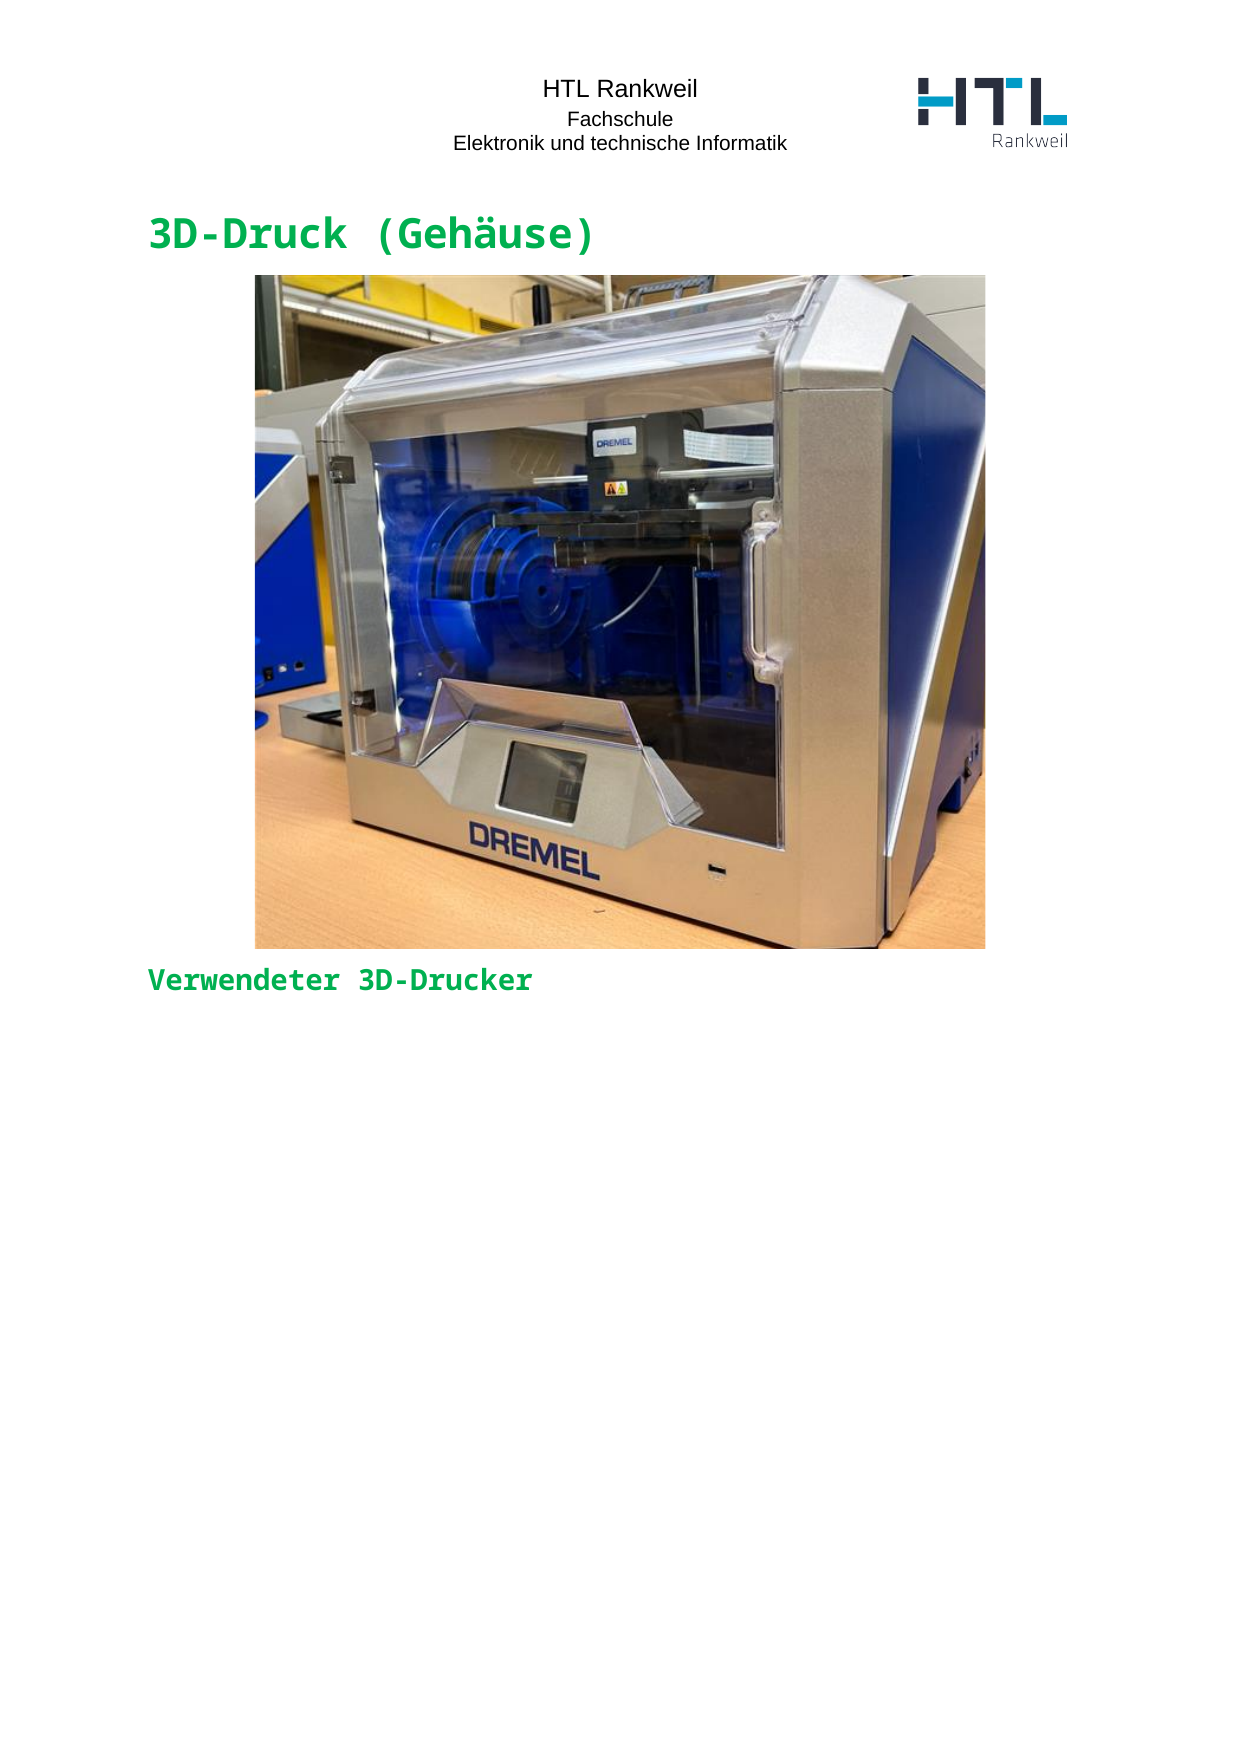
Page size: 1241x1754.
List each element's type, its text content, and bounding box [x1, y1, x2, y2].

picture [910, 70, 1076, 152]
picture [254, 275, 986, 949]
subtitle 3D-Druck (Gehäuse) [148, 204, 1093, 261]
